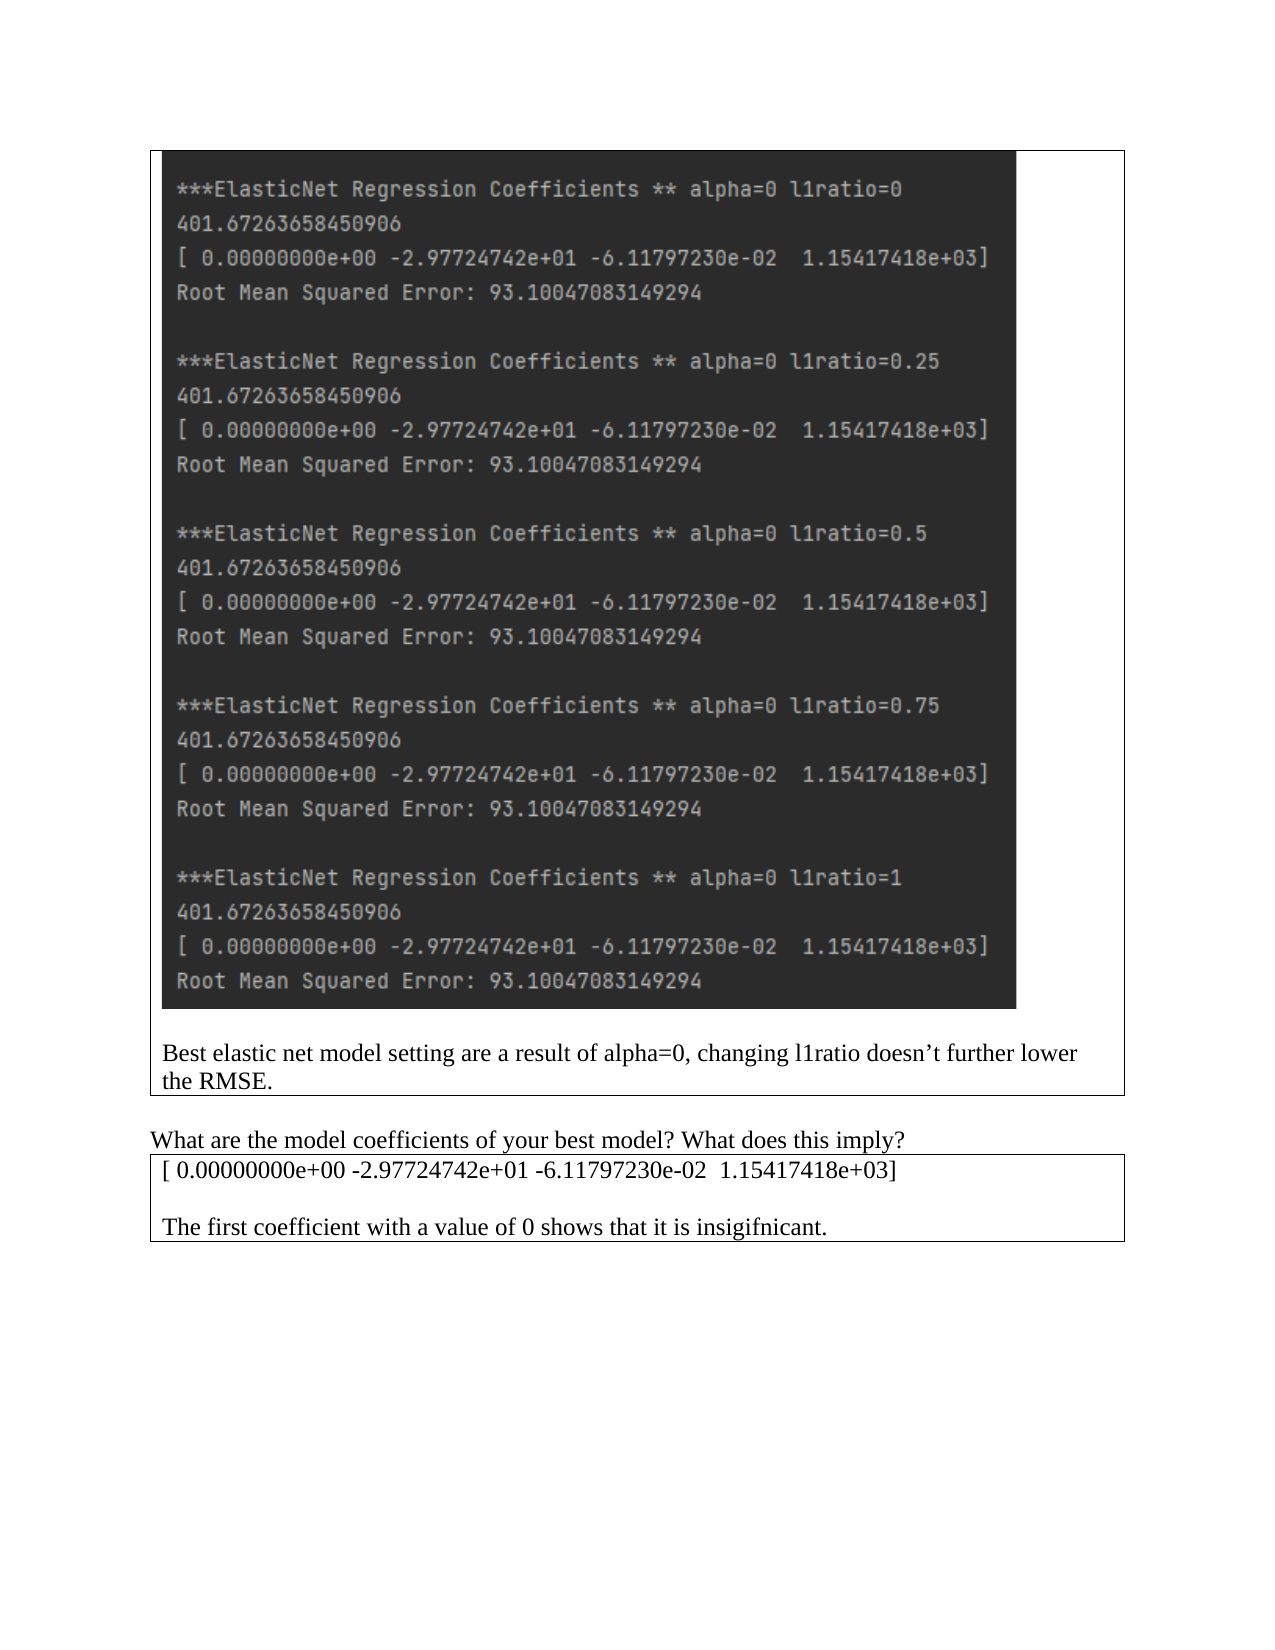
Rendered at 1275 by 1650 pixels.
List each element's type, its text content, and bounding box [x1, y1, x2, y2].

picture [161, 151, 1017, 1009]
table_header Best elastic net model setting are a result of alpha=0, changing l1ratio doesn’t further lower the RMSE. [151, 151, 1124, 1095]
table_header [ 0.00000000e+00 -2.97724742e+01 -6.11797230e-02 1.15417418e+03] The first coefficient with a value of 0 shows that it is insigifnicant. [151, 1155, 1124, 1241]
text What are the model coefficients of your best model? What does this imply? [150, 1125, 1125, 1154]
